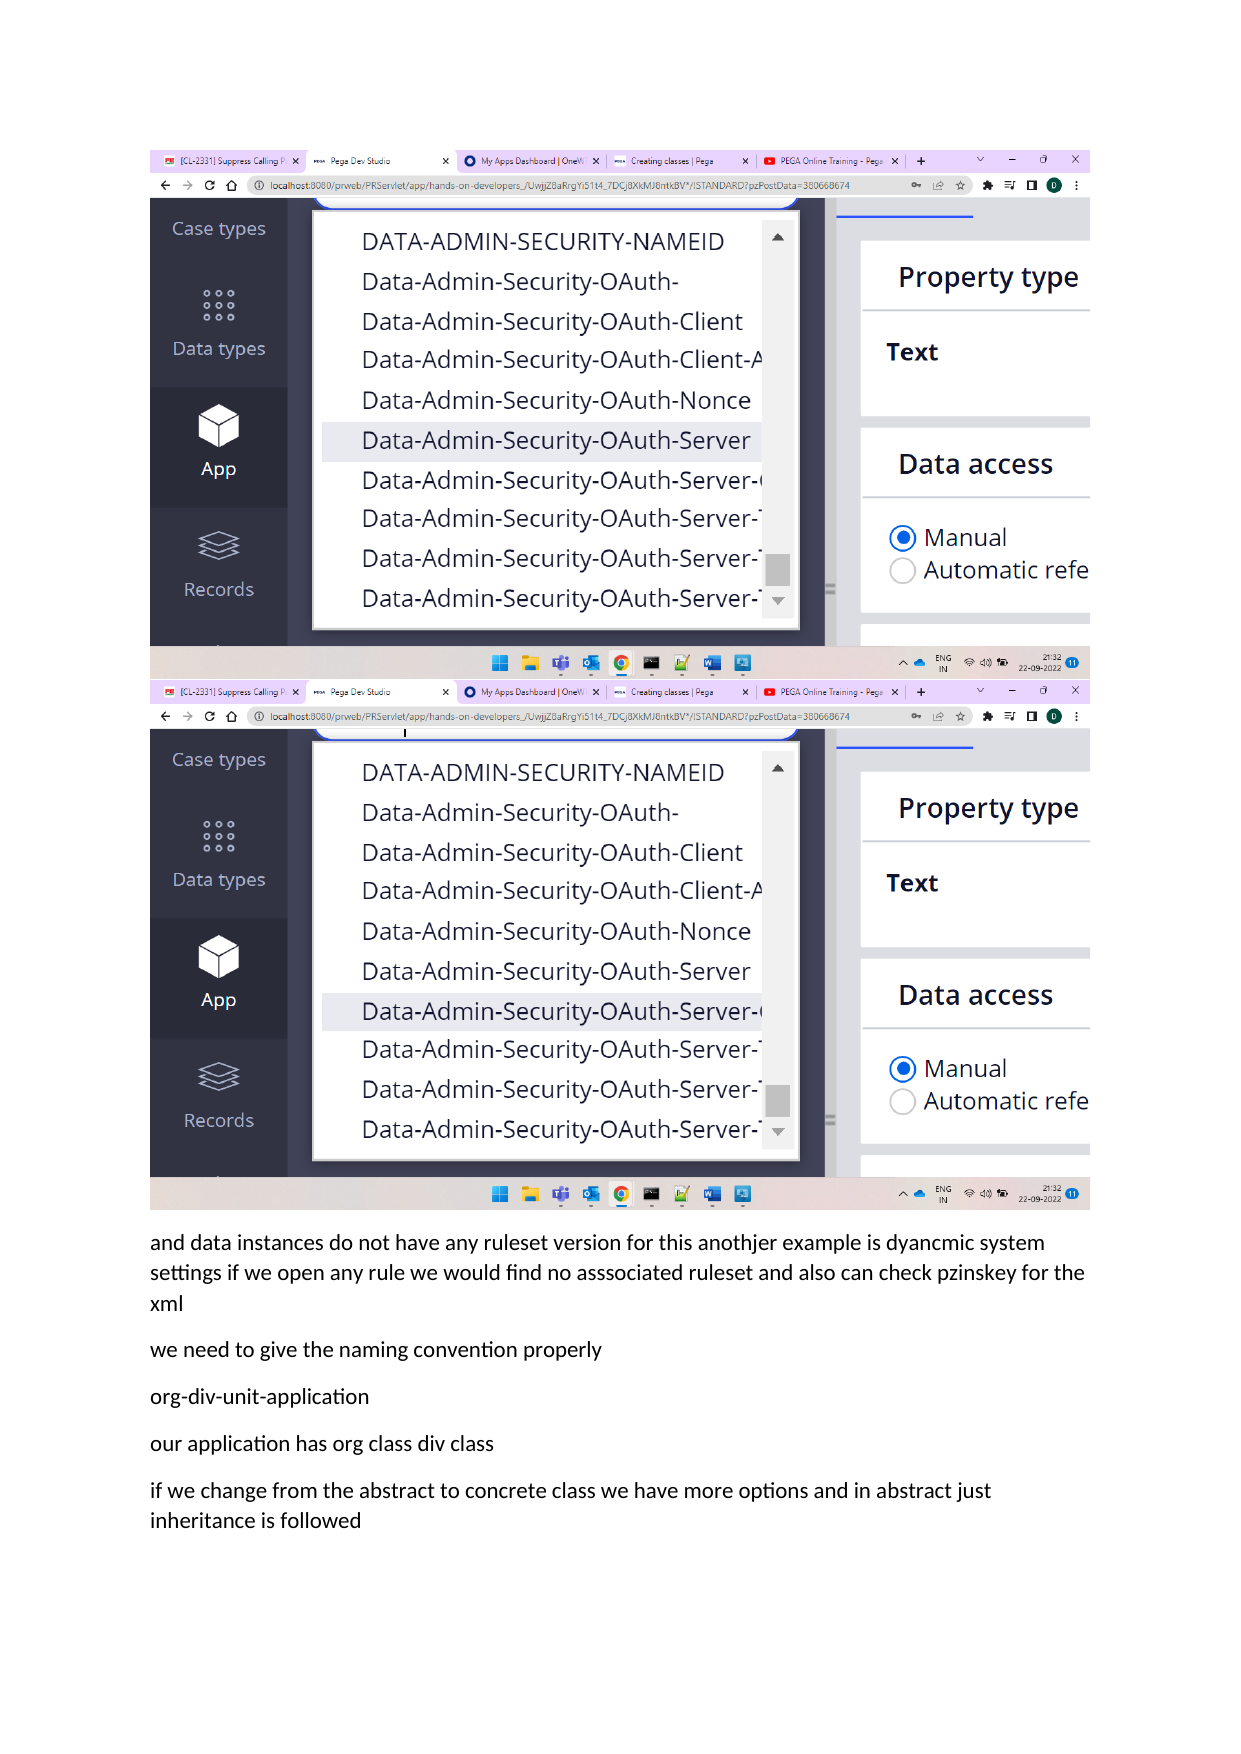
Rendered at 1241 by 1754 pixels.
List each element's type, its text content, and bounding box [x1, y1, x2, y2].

picture [150, 680, 1091, 1210]
text org-div-unit-application [150, 1382, 1090, 1411]
text if we change from the abstract to concrete class we have more options and in abstract just inheritance is followed [150, 1476, 1090, 1534]
text and data instances do not have any ruleset version for this anothjer example is dyancmic system settings if we open any rule we would find no asssociated ruleset and also can check pzinskey for the xml [150, 1228, 1090, 1317]
text we need to give the naming convention properly [150, 1336, 1090, 1364]
picture [150, 150, 1091, 679]
text our application has org class div class [150, 1429, 1090, 1457]
